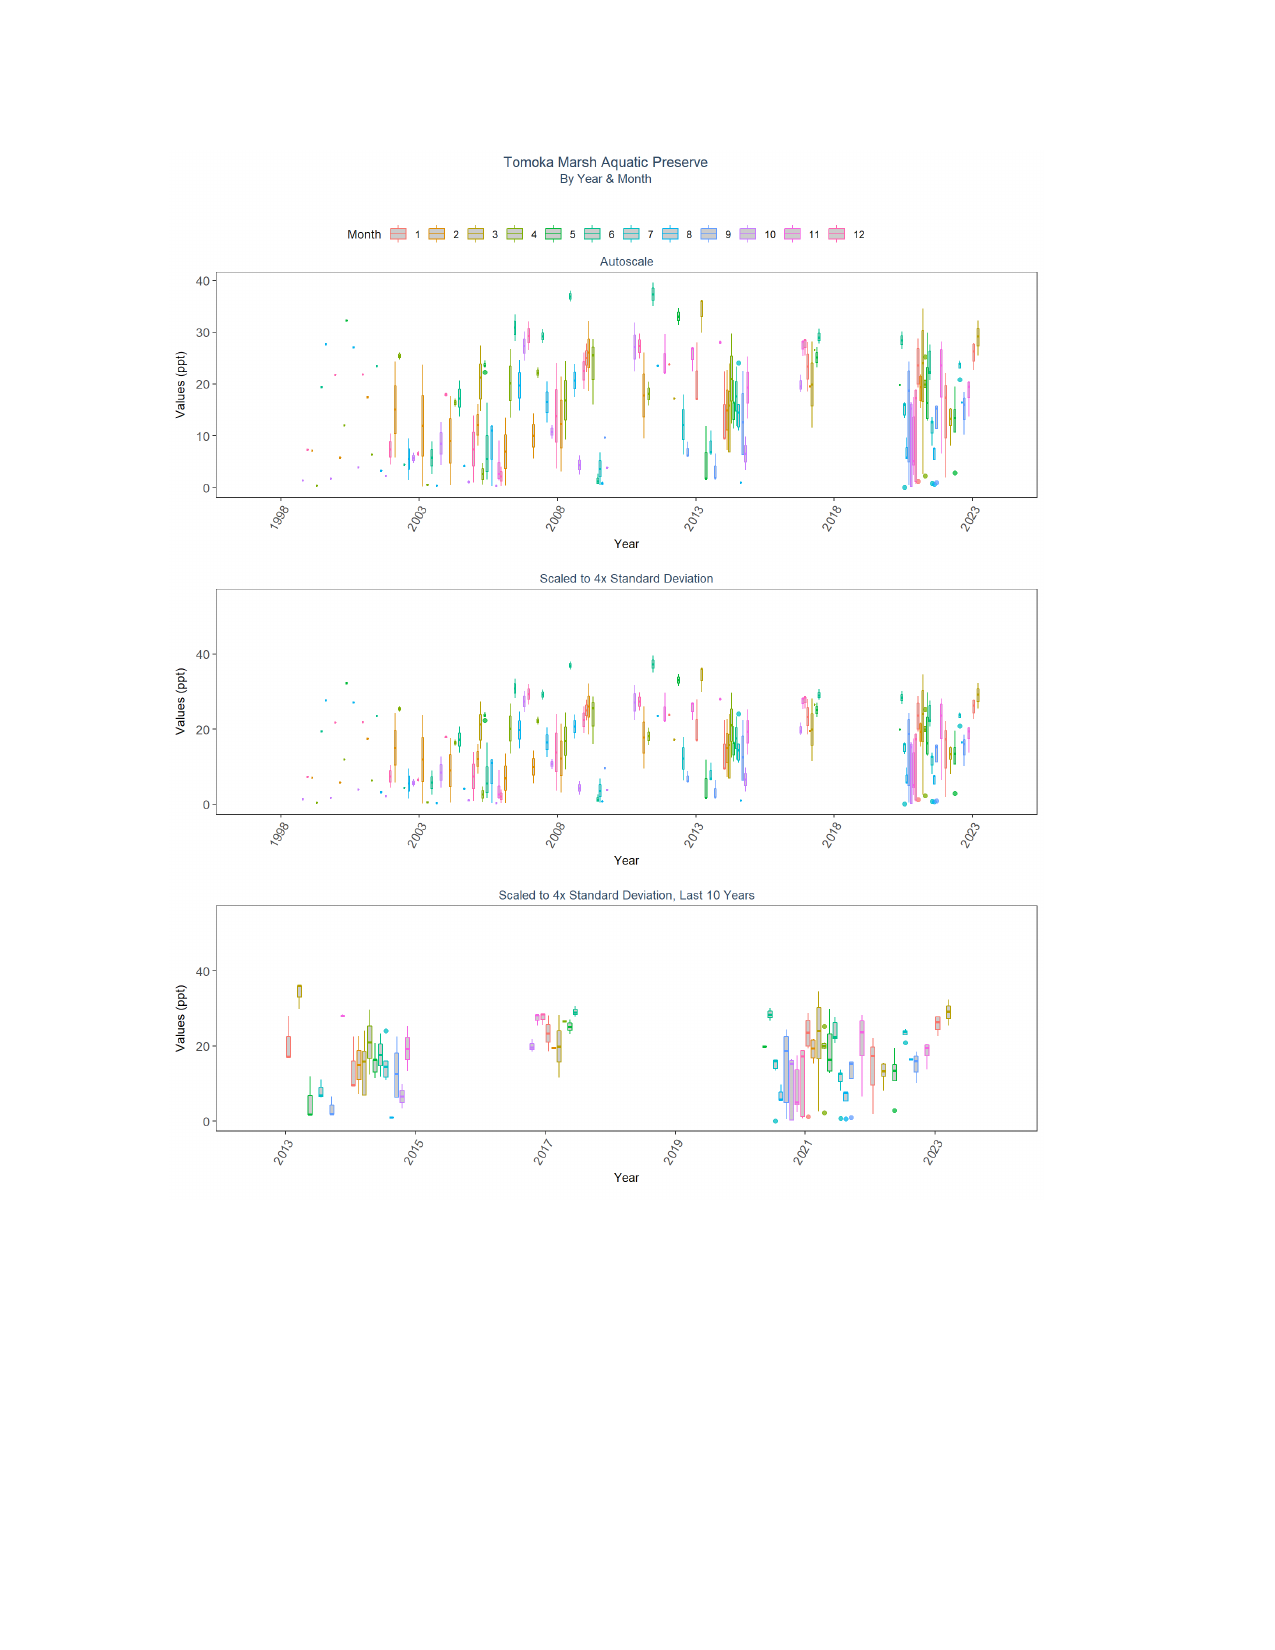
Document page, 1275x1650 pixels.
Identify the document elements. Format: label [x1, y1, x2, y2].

picture [168, 150, 1044, 1200]
